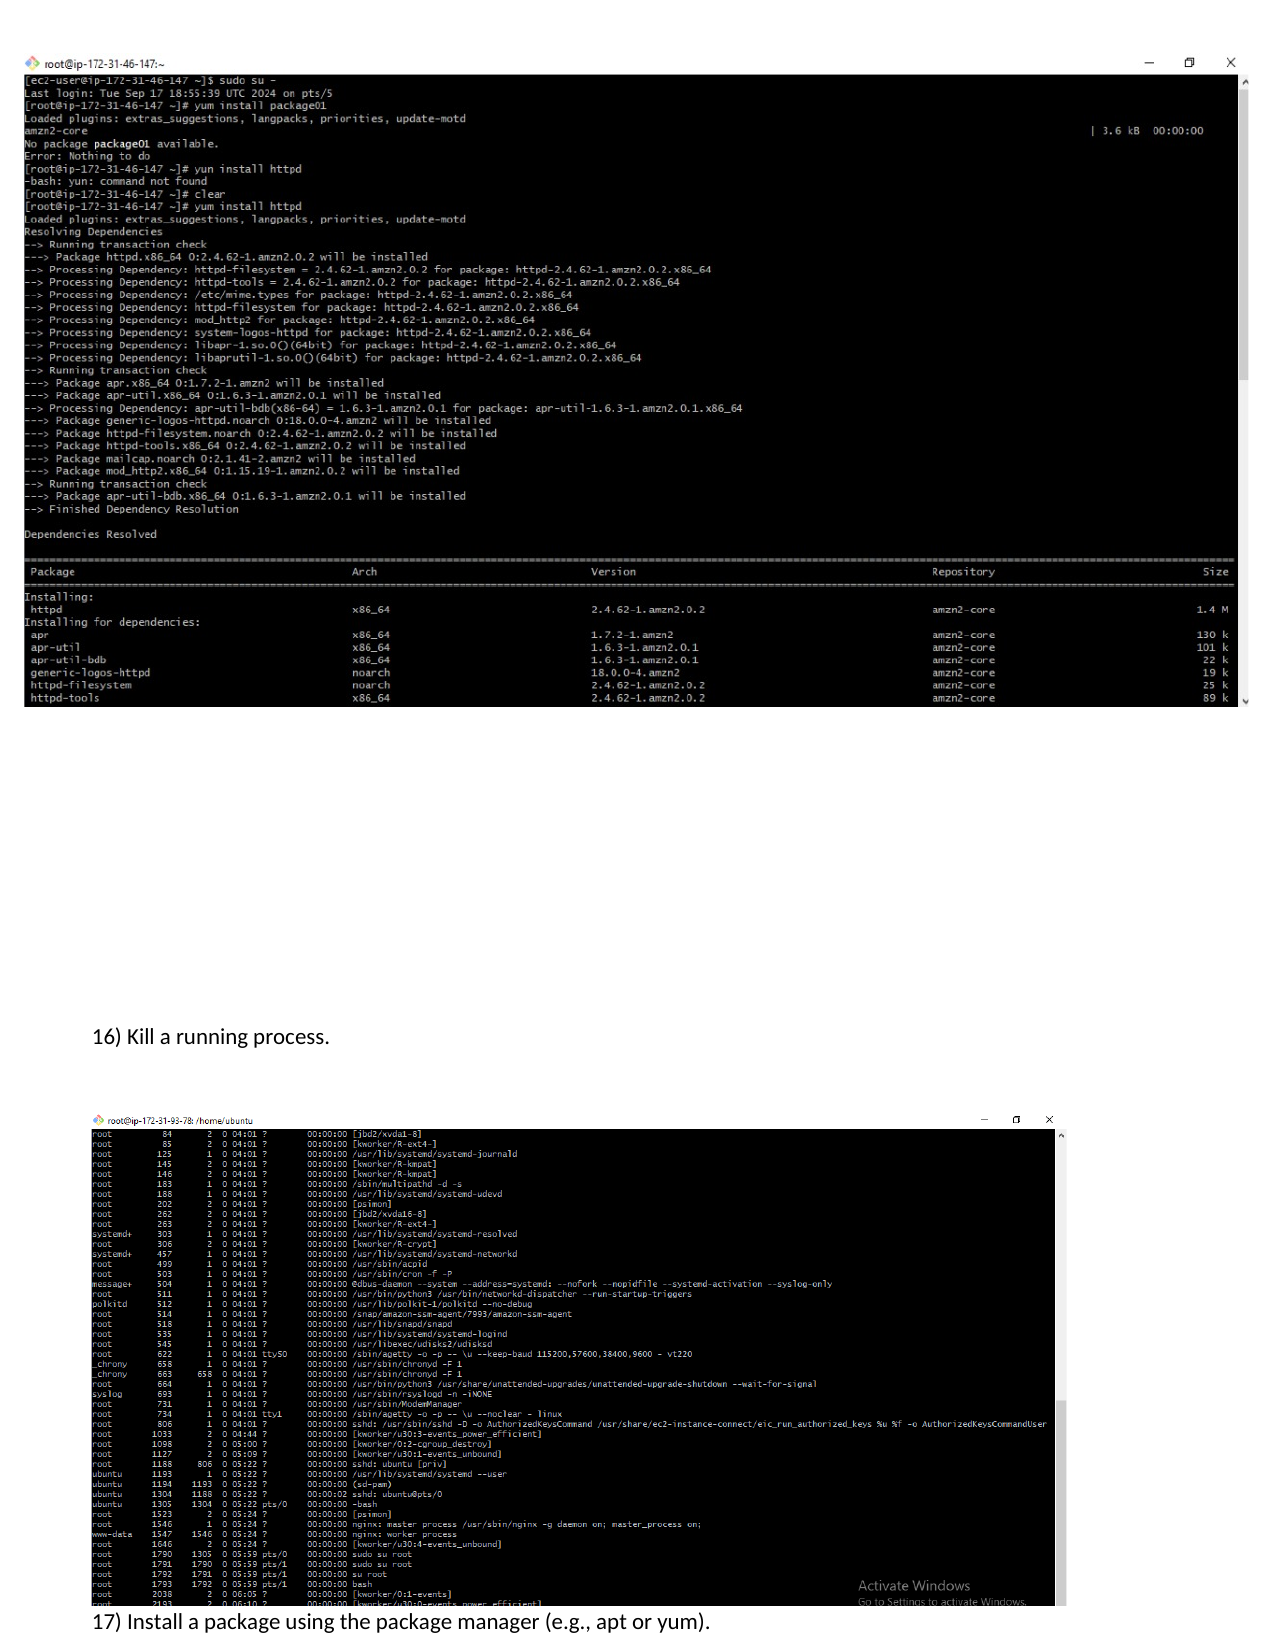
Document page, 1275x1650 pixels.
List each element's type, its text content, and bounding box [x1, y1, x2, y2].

picture [23, 53, 1248, 706]
list 16) Kill a running process. [92, 1022, 1246, 1050]
list 17) Install a package using the package manager (e.g., apt or yum). [92, 1607, 1246, 1635]
picture [91, 1112, 1067, 1606]
